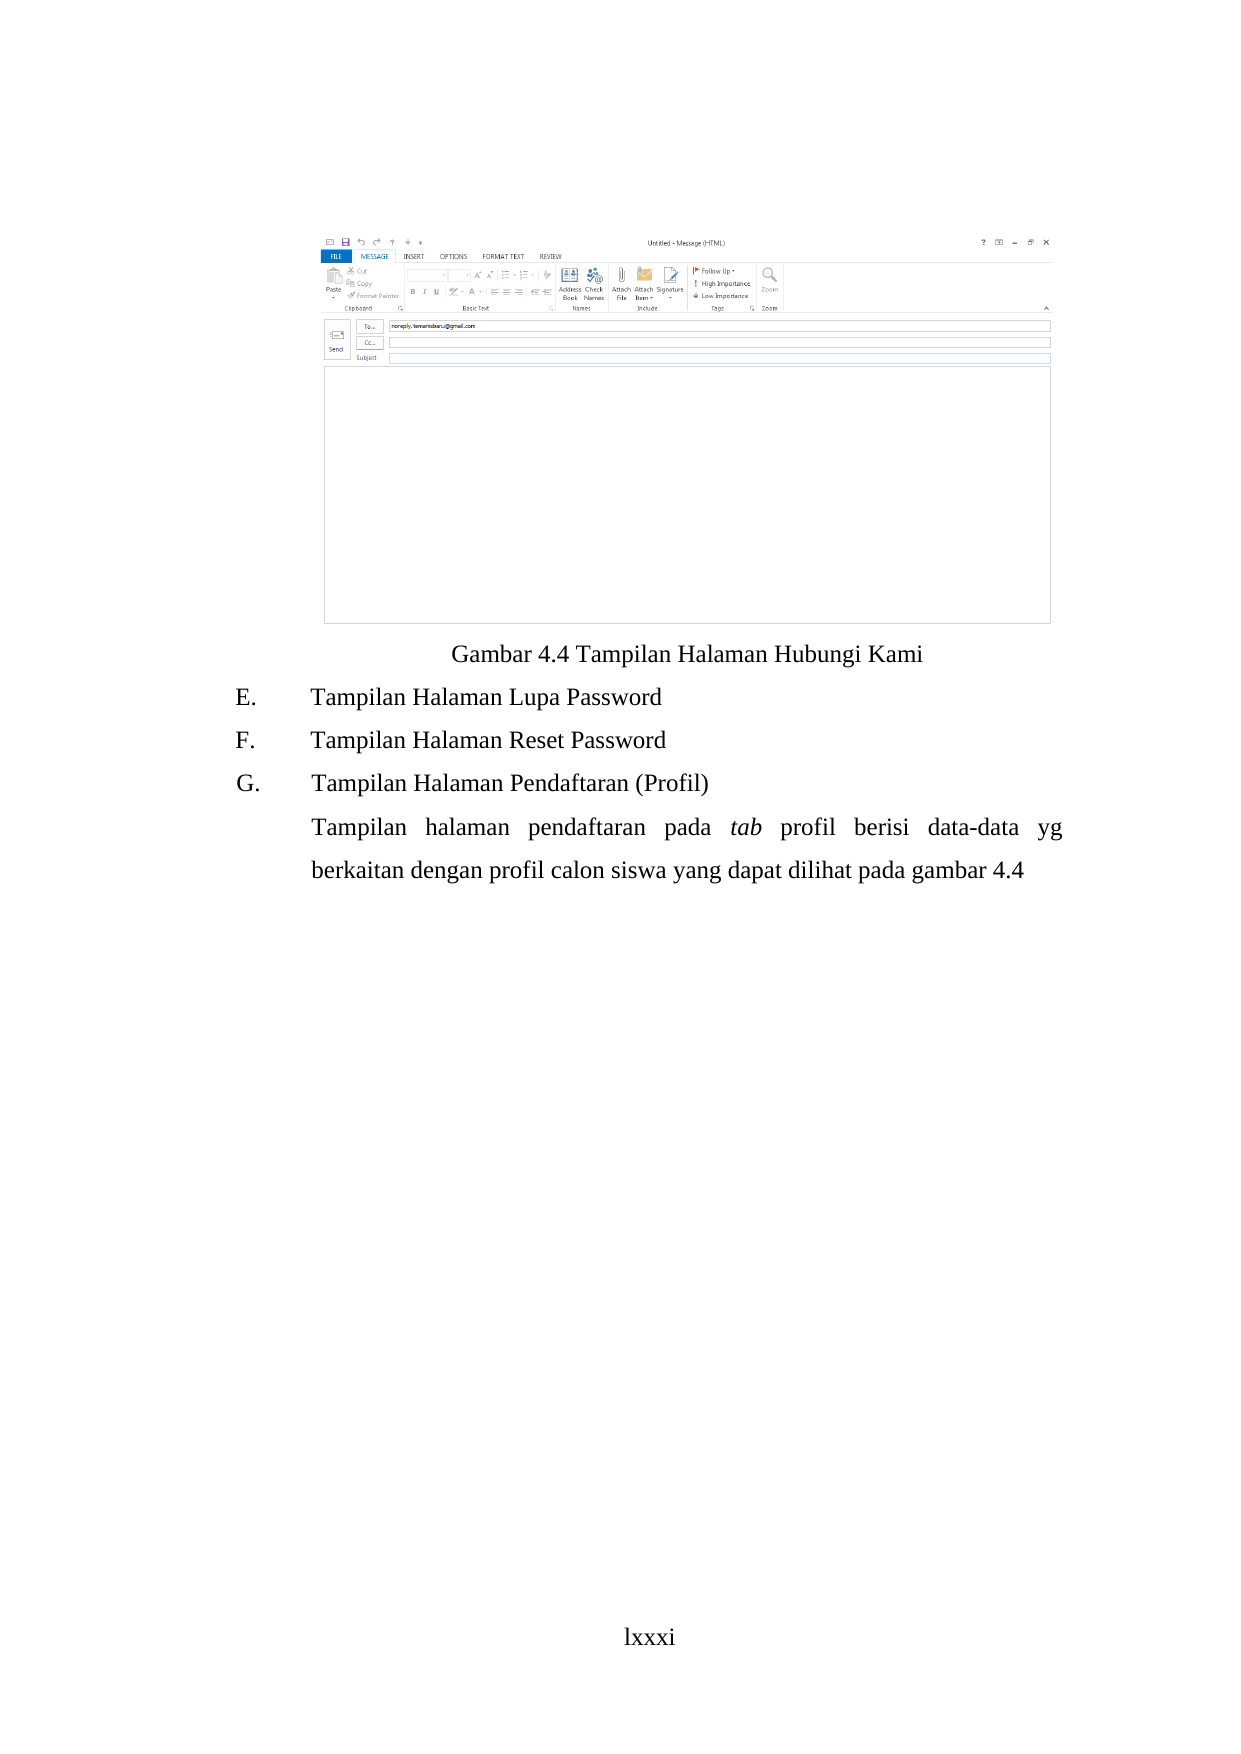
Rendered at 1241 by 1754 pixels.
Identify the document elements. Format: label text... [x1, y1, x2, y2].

list Tampilan Halaman Pendaftaran (Profil) [236, 768, 1063, 797]
list Tampilan Halaman Lupa Password [235, 682, 1063, 711]
text Tampilan halaman pendaftaran pada tab profil berisi data-data yg berkaitan dengan profil calon siswa yang dapat dilihat pada gambar 4.4 [311, 812, 1063, 883]
picture [320, 236, 1054, 626]
list Tampilan Halaman Reset Password [235, 725, 1063, 754]
text Gambar 4.4 Tampilan Halaman Hubungi Kami [311, 639, 1063, 668]
